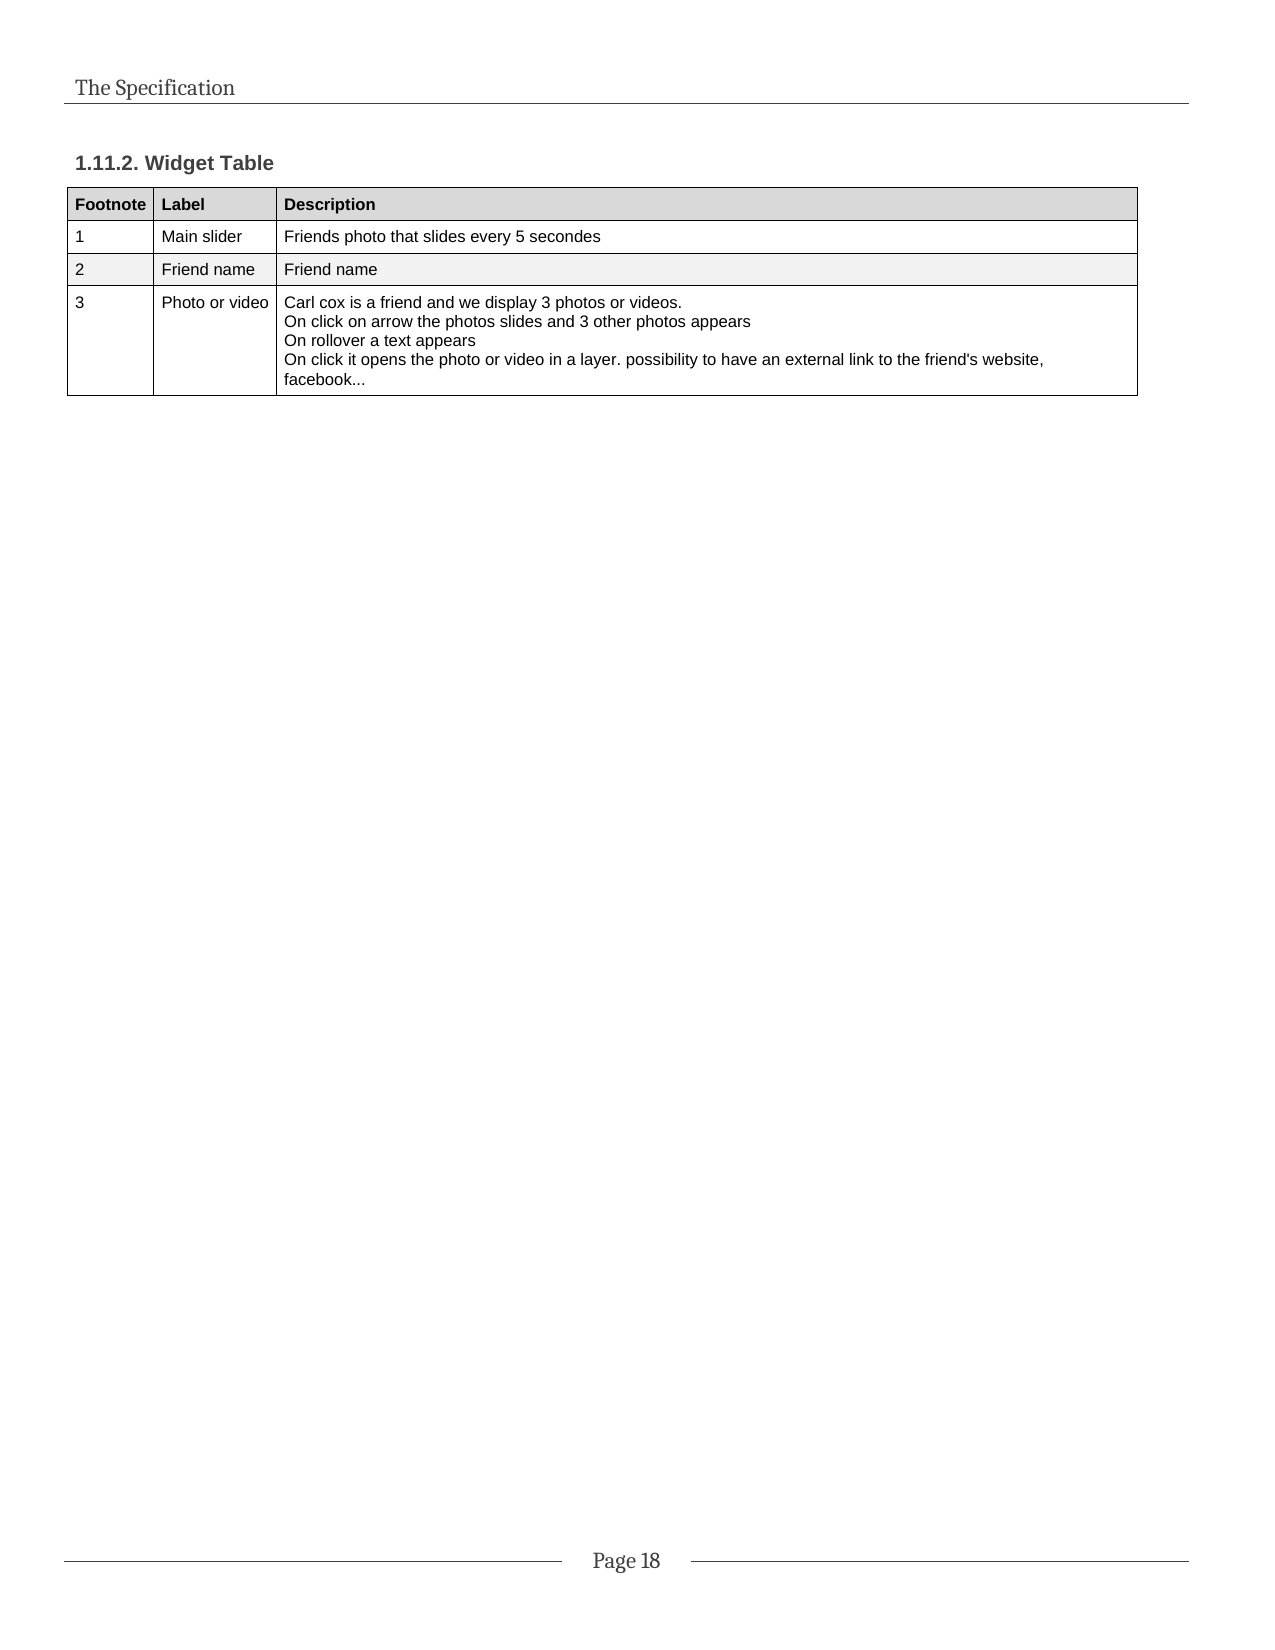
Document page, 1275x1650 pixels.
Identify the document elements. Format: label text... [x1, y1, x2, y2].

table_cell Main slider [154, 221, 276, 253]
subtitle Widget Table [75, 151, 1200, 175]
table_cell Photo or video [154, 286, 276, 395]
table_cell Friends photo that slides every 5 secondes [277, 221, 1137, 253]
table_header Label [154, 188, 276, 220]
table_cell Friend name [277, 254, 1137, 285]
table_header Footnote [68, 188, 153, 220]
table_cell 2 [68, 254, 153, 285]
table_cell Carl cox is a friend and we display 3 photos or videos. On click on arrow the photos slides and 3 other photos appears On rollover a text appears On click it opens the photo or video in a layer. possibility to have an external link to the friend's website, facebook... [277, 286, 1137, 395]
table_header Description [277, 188, 1137, 220]
table_cell Friend name [154, 254, 276, 285]
table_cell 1 [68, 221, 153, 253]
table_cell 3 [68, 286, 153, 395]
